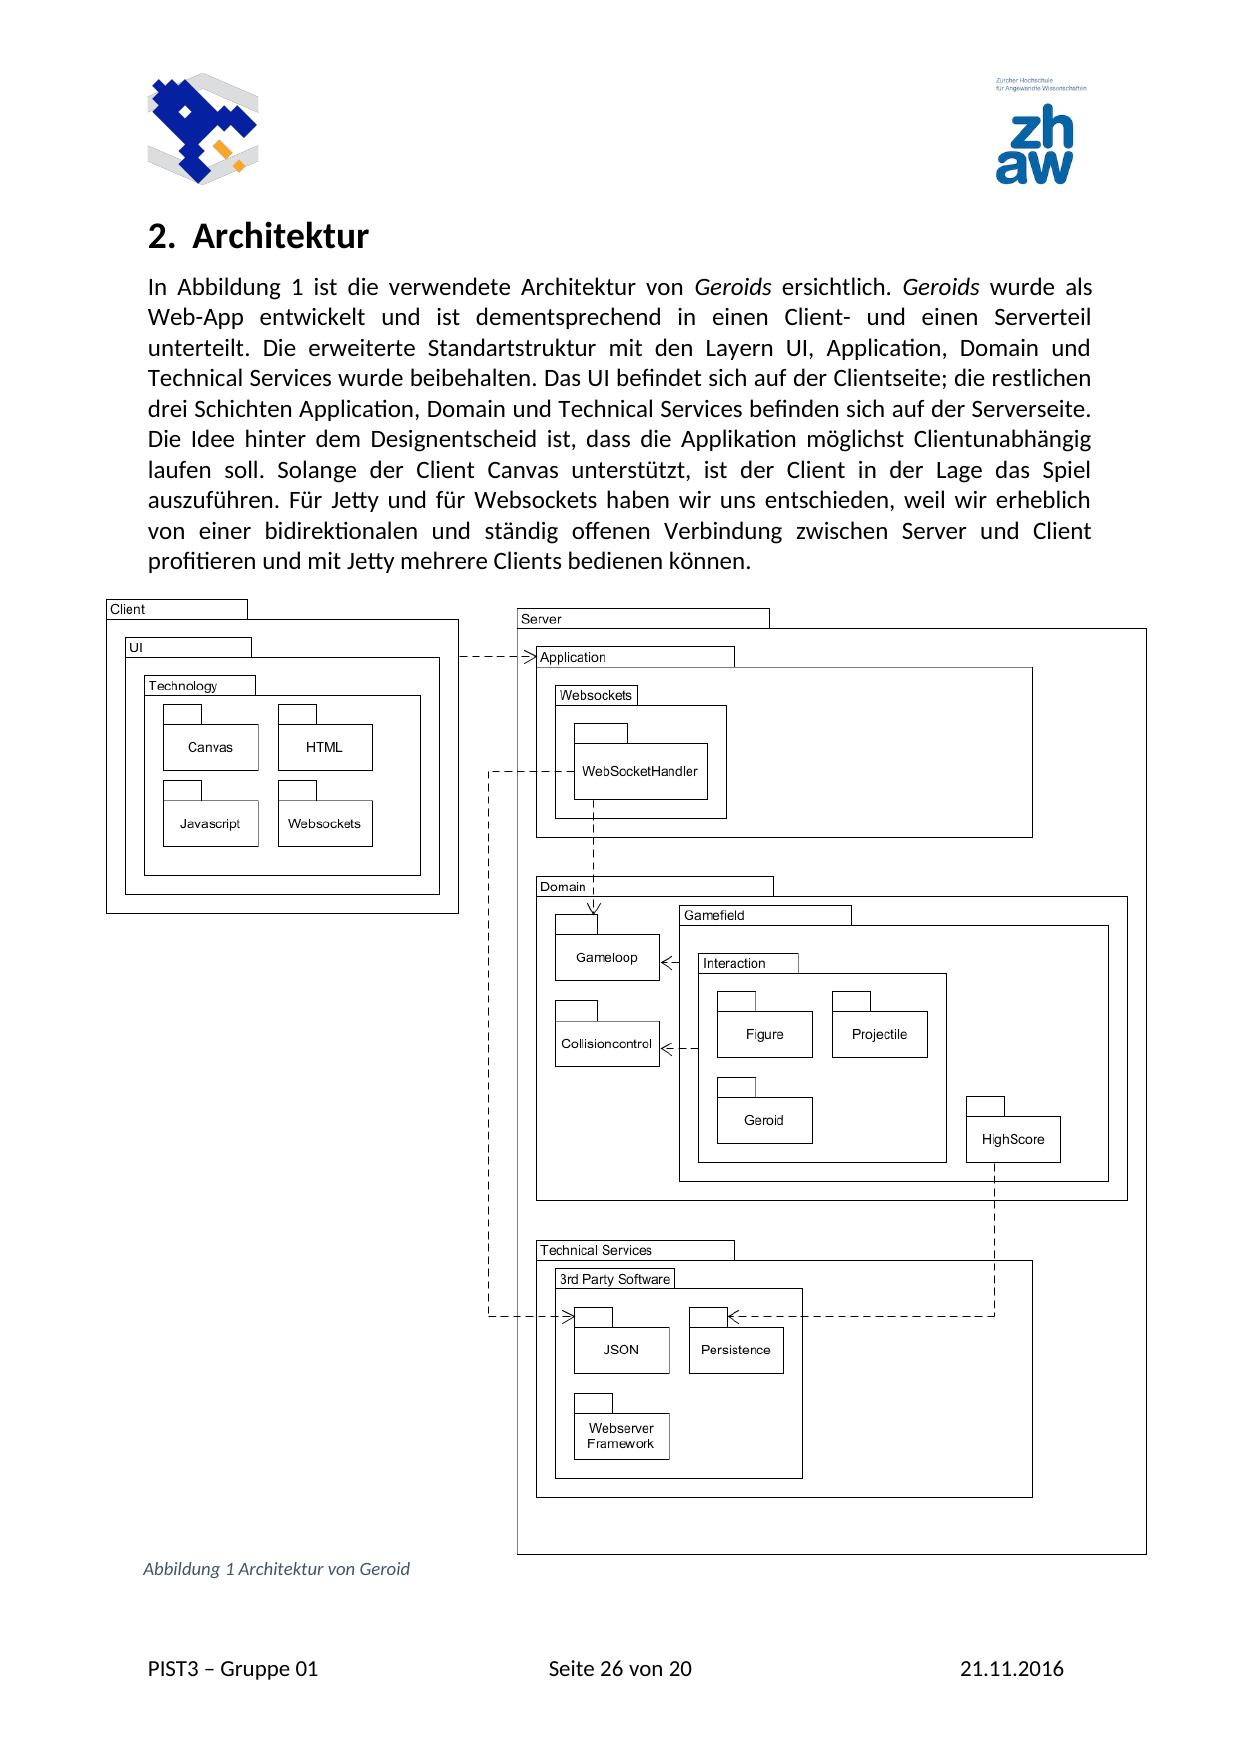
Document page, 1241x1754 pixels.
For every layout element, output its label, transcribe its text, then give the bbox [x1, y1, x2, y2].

picture [147, 73, 259, 185]
list Architektur [148, 212, 1093, 258]
picture [86, 579, 1160, 1566]
picture [986, 75, 1090, 185]
text In Abbildung 1 ist die verwendete Architektur von Geroids ersichtlich. Geroids wurde als Web-App entwickelt und ist dementsprechend in einen Client- und einen Serverteil unterteilt. Die erweiterte Standartstruktur mit den Layern UI, Application, Domain und Technical Services wurde beibehalten. Das UI befindet sich auf der Clientseite; die restlichen drei Schichten Application, Domain und Technical Services befinden sich auf der Serverseite. Die Idee hinter dem Designentscheid ist, dass die Applikation möglichst Clientunabhängig laufen soll. Solange der Client Canvas unterstützt, ist der Client in der Lage das Spiel auszuführen. Für Jetty und für Websockets haben wir uns entschieden, weil wir erheblich von einer bidirektionalen und ständig offenen Verbindung zwischen Server und Client profitieren und mit Jetty mehrere Clients bedienen können. [148, 271, 1093, 576]
